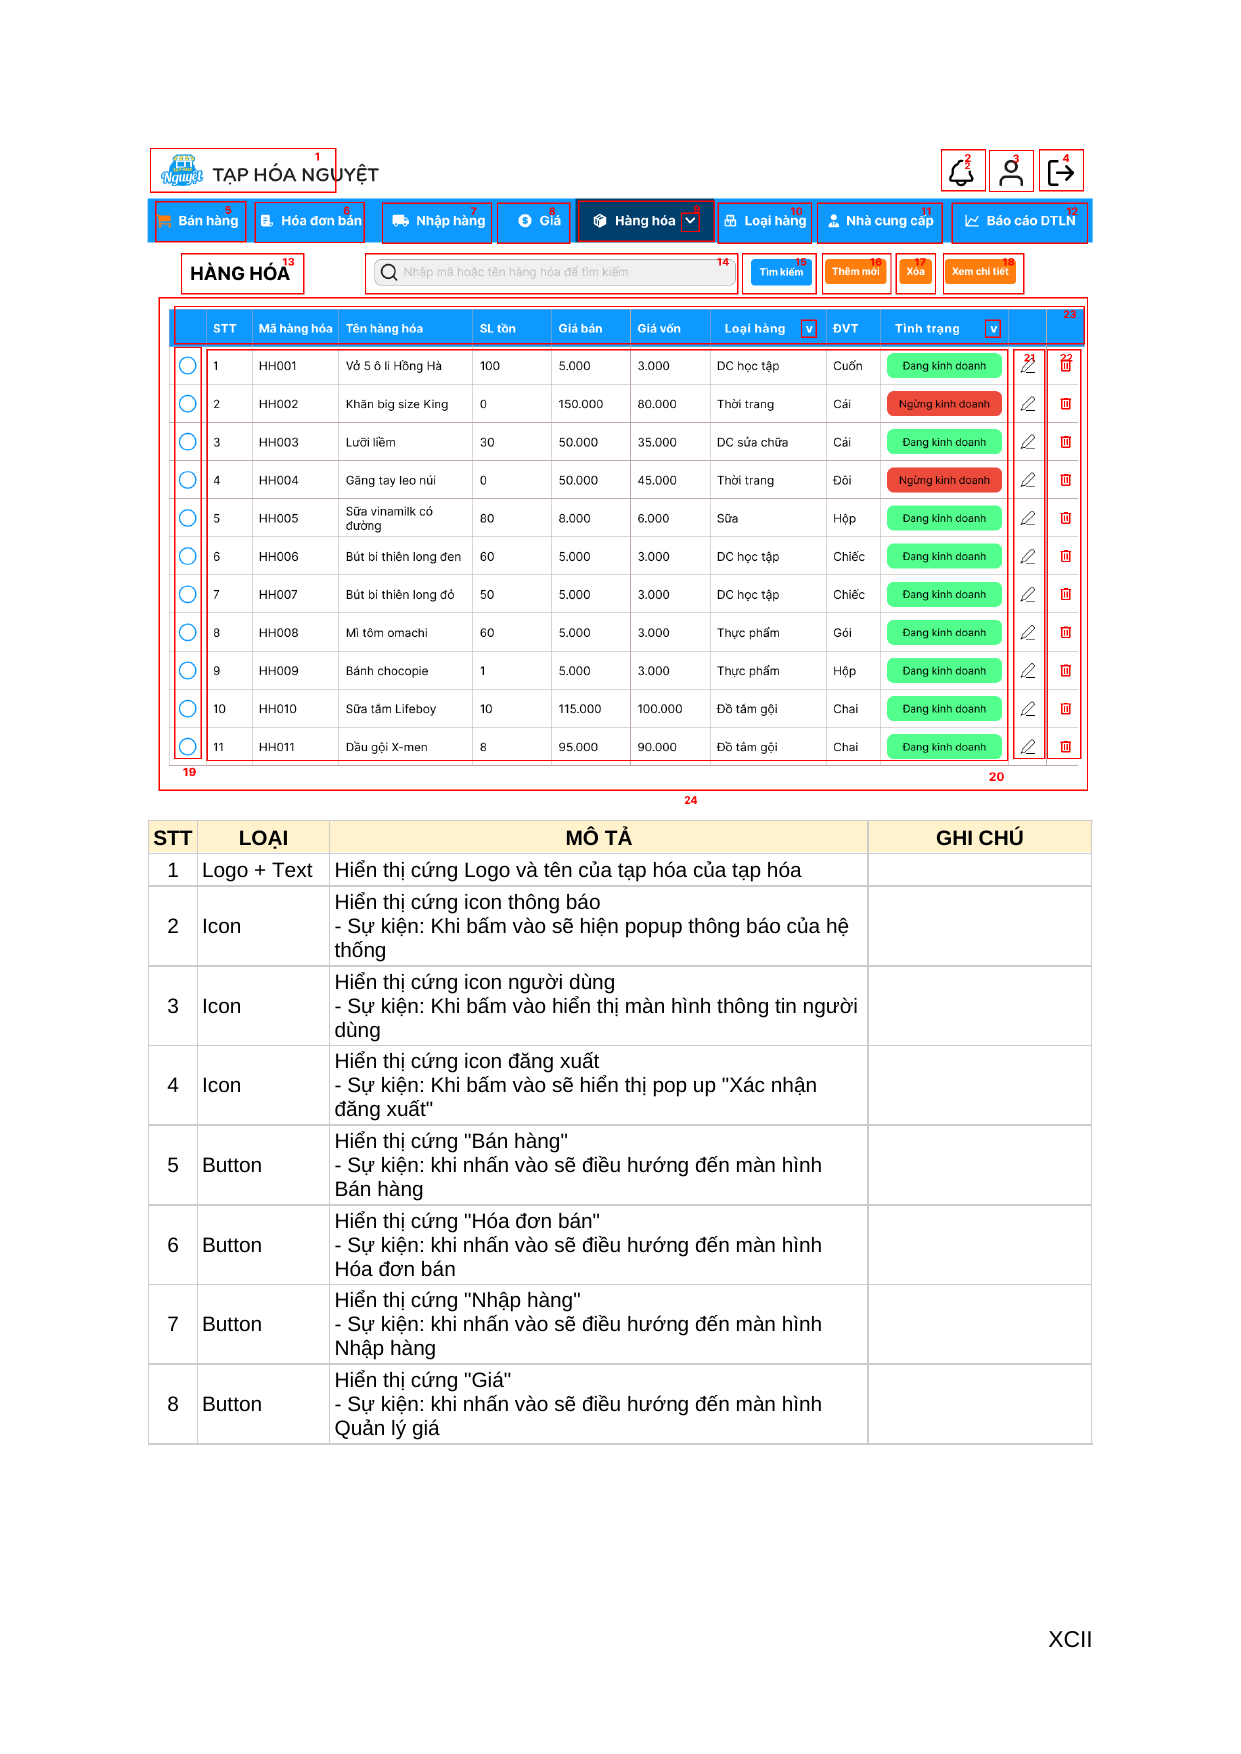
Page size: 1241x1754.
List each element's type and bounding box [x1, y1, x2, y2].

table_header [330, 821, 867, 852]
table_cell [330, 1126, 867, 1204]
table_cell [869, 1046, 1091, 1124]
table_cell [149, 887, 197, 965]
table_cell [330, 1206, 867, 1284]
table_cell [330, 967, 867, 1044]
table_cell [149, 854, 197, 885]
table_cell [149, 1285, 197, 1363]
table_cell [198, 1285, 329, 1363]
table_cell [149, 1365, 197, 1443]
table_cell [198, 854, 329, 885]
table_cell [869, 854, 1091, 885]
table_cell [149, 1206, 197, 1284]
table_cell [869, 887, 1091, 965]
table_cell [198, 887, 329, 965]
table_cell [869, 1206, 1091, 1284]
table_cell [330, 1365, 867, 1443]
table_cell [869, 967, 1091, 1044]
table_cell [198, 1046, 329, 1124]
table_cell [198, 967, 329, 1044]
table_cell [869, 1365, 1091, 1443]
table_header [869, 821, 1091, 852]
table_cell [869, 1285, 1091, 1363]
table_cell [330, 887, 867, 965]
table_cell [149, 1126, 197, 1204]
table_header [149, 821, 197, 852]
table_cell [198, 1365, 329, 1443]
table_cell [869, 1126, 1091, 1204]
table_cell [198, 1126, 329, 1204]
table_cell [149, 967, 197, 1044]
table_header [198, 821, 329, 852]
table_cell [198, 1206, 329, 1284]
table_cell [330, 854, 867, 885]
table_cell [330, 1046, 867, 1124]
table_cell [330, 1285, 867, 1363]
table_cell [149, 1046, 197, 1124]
picture [147, 147, 1093, 820]
